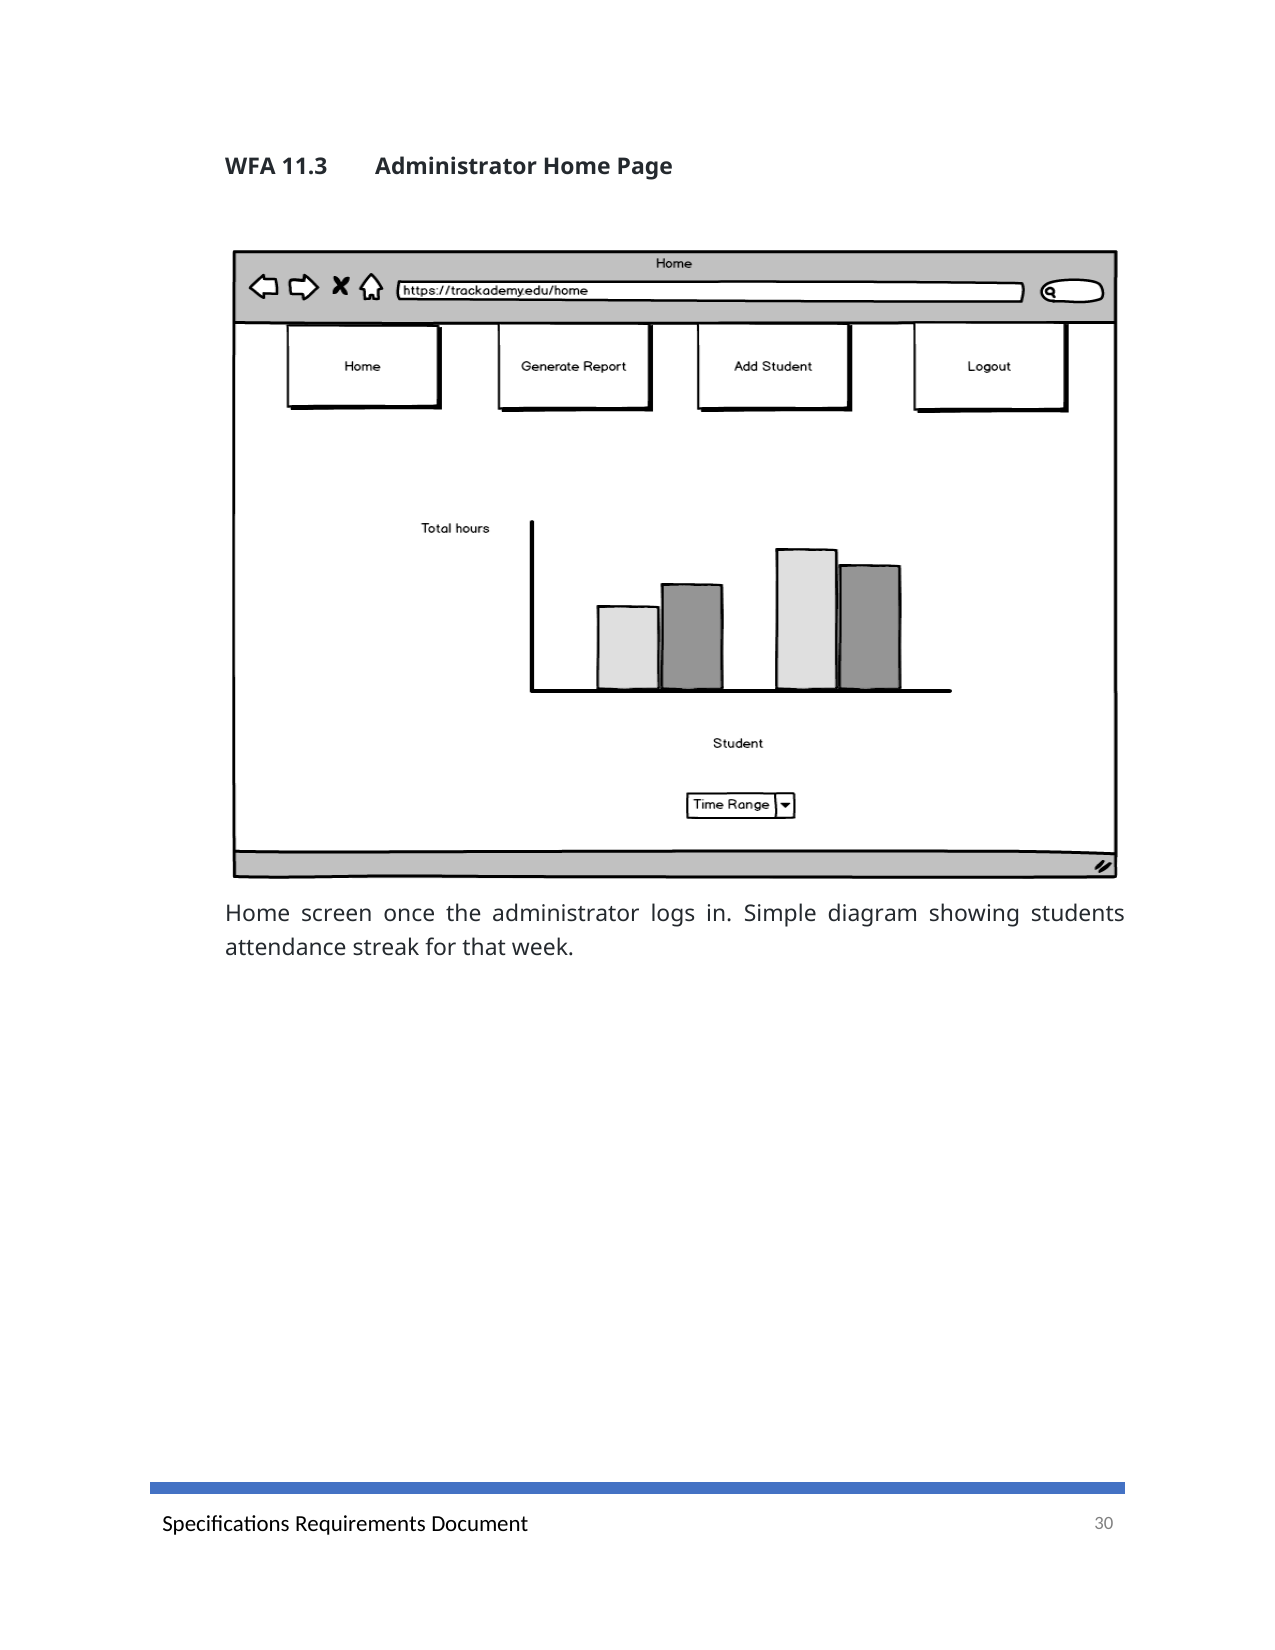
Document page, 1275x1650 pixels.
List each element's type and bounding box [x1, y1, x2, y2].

picture [232, 250, 1118, 879]
